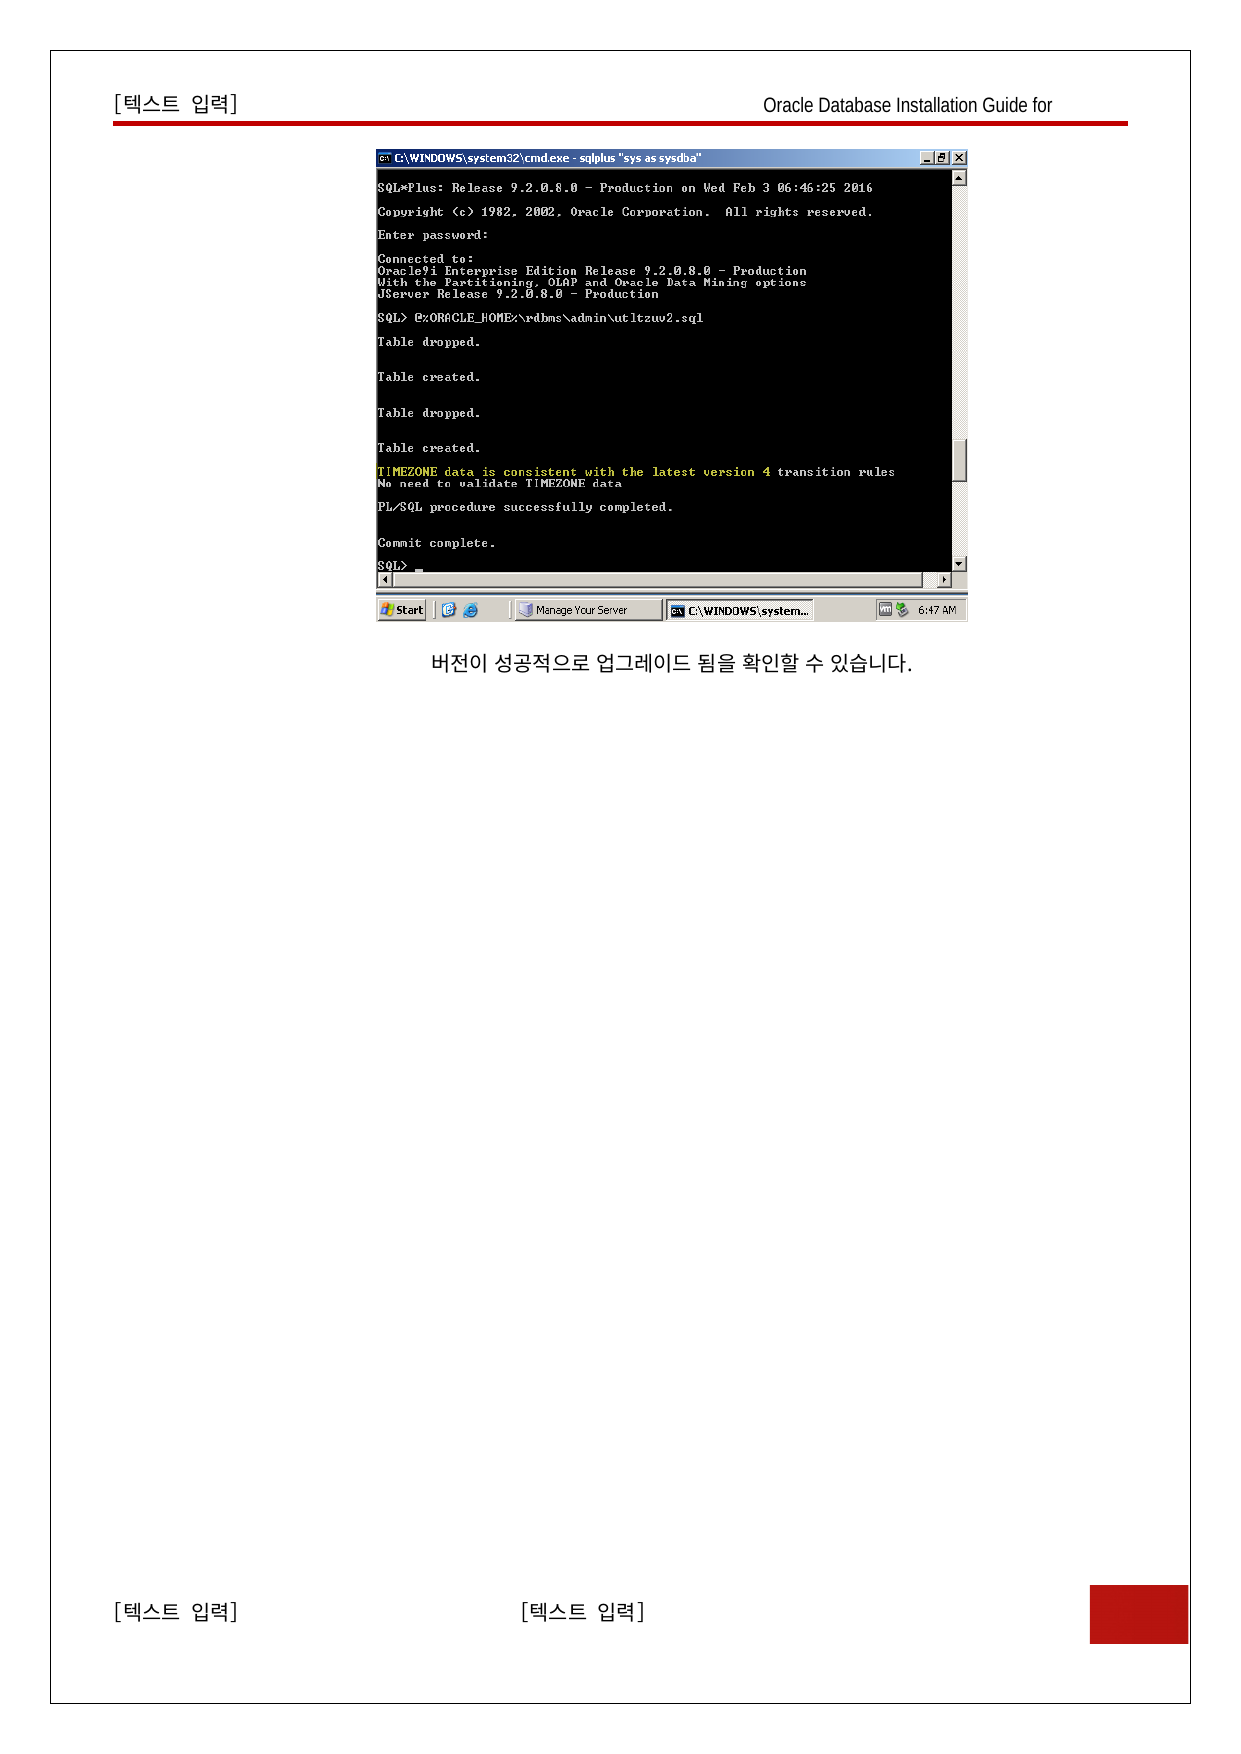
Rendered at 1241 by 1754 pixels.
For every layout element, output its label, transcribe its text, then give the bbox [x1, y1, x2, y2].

text 버전이 성공적으로 업그레이드 됨을 확인할 수 있습니다. [216, 647, 1128, 677]
picture [376, 149, 968, 622]
picture [1089, 1585, 1189, 1644]
